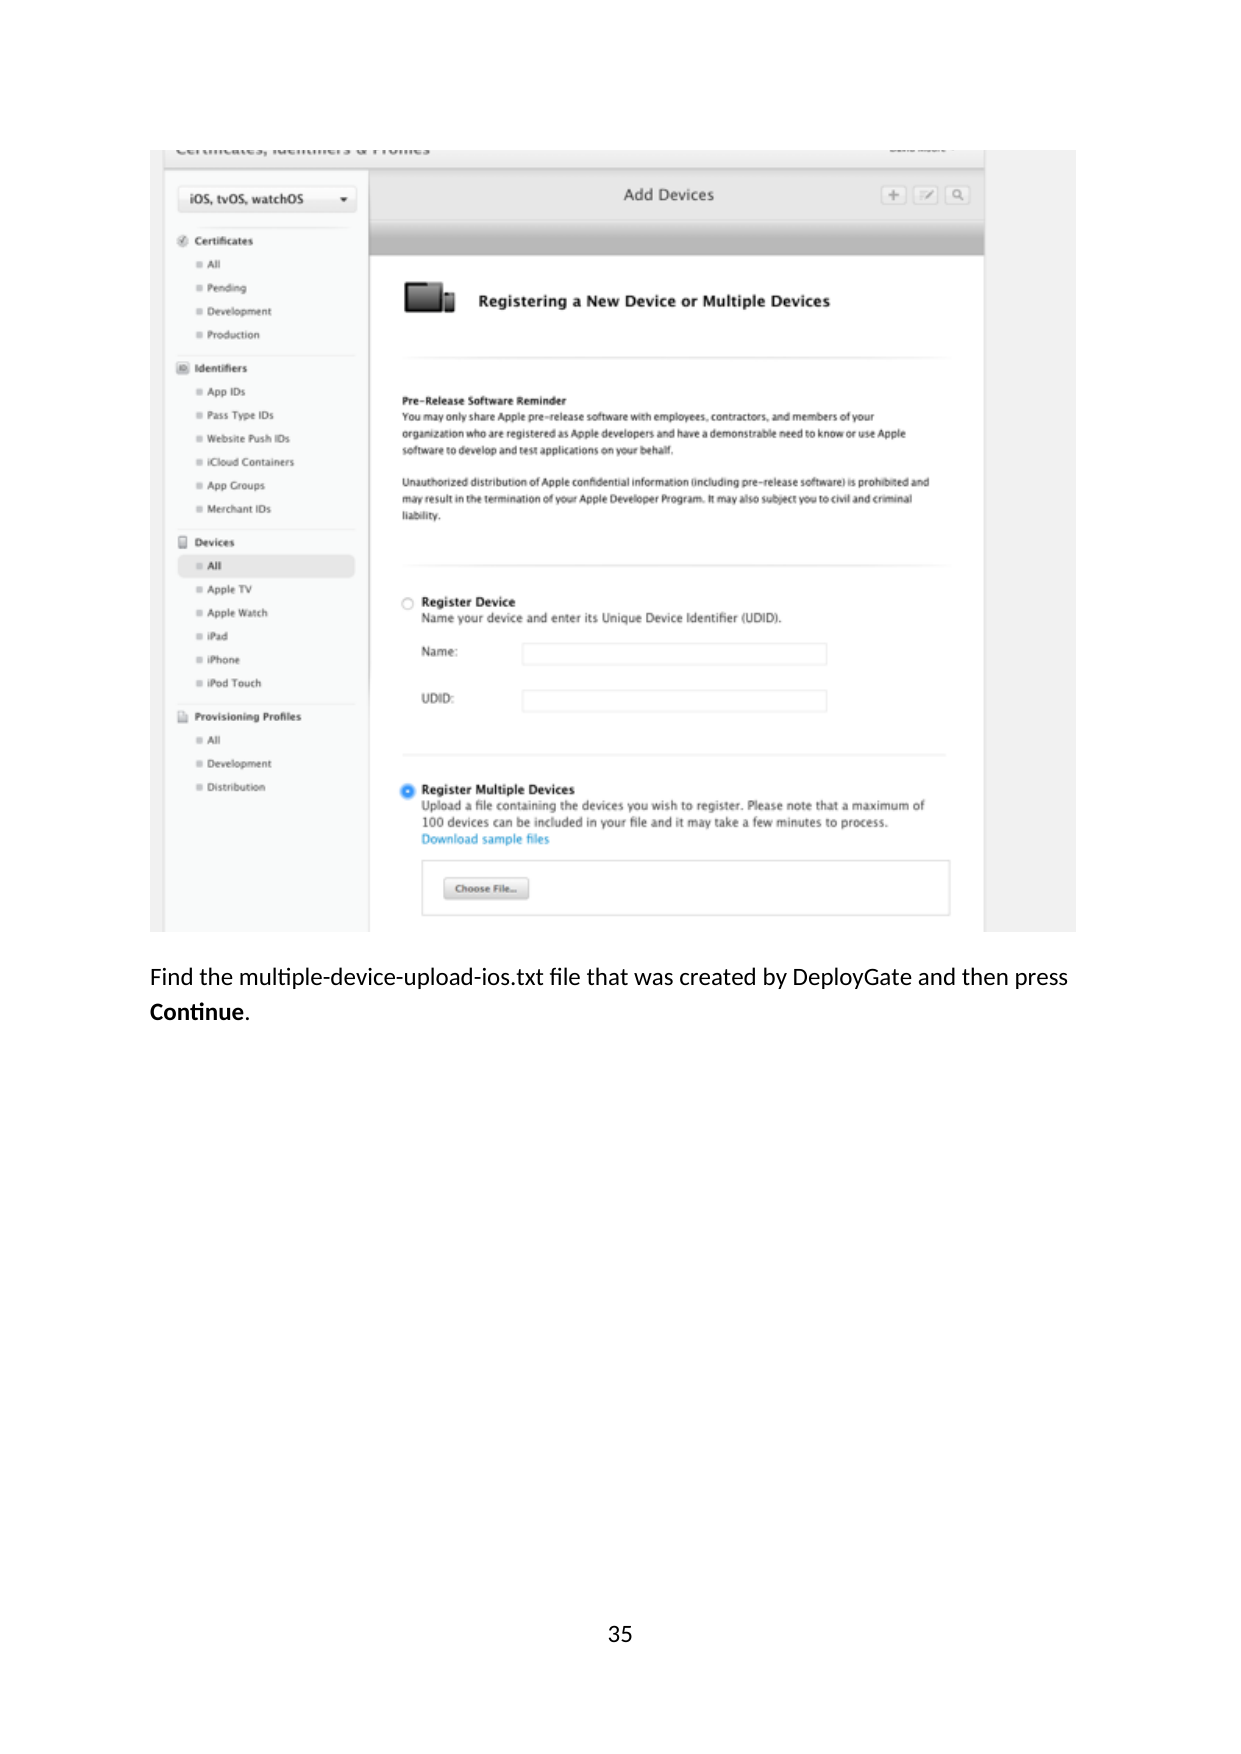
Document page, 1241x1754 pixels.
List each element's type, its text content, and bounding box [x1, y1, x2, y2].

picture [150, 150, 1076, 932]
text Find the multiple-device-upload-ios.txt file that was created by DeployGate and then press Continue. [150, 961, 1090, 1027]
